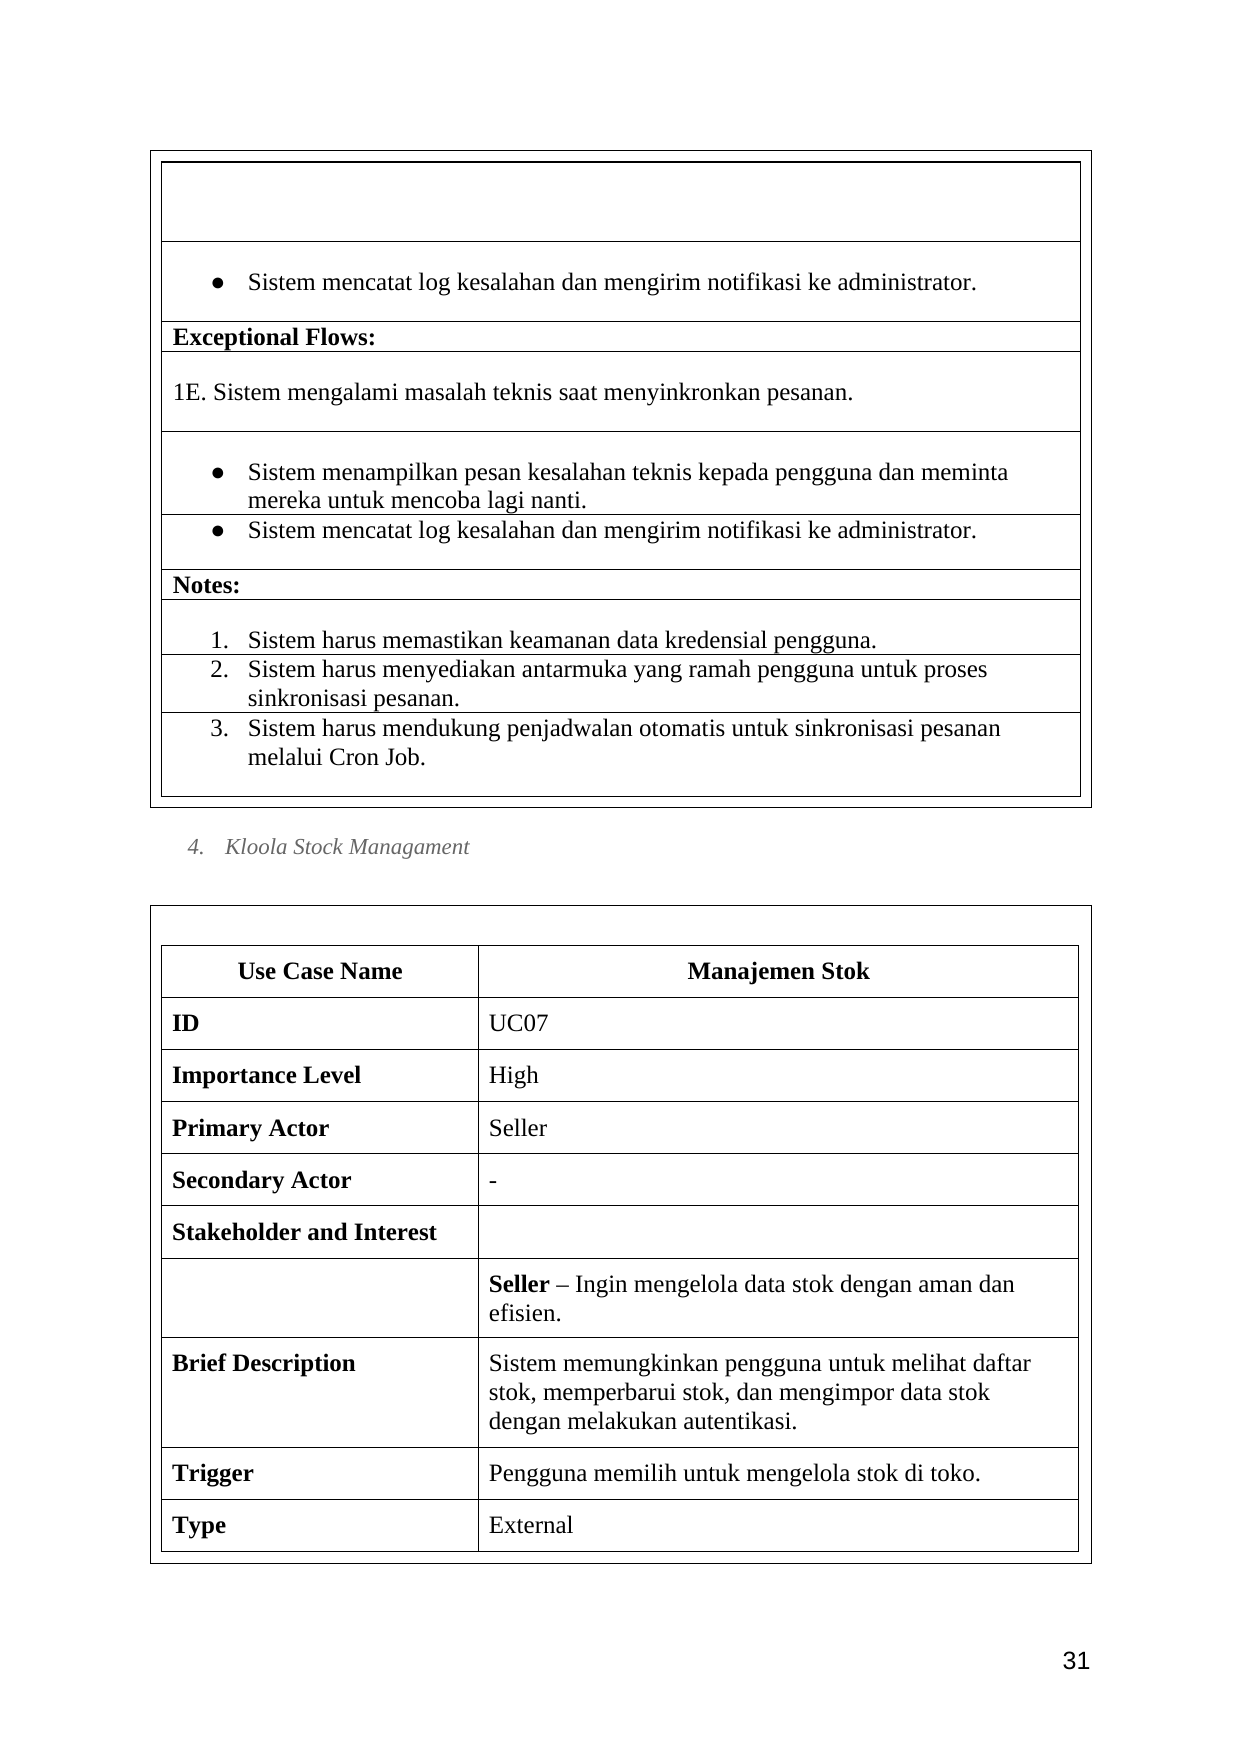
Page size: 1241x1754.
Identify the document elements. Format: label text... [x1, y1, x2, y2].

table_header [151, 906, 1091, 1562]
table_header [151, 151, 1091, 807]
subtitle Kloola Stock Managament [187, 833, 1090, 859]
